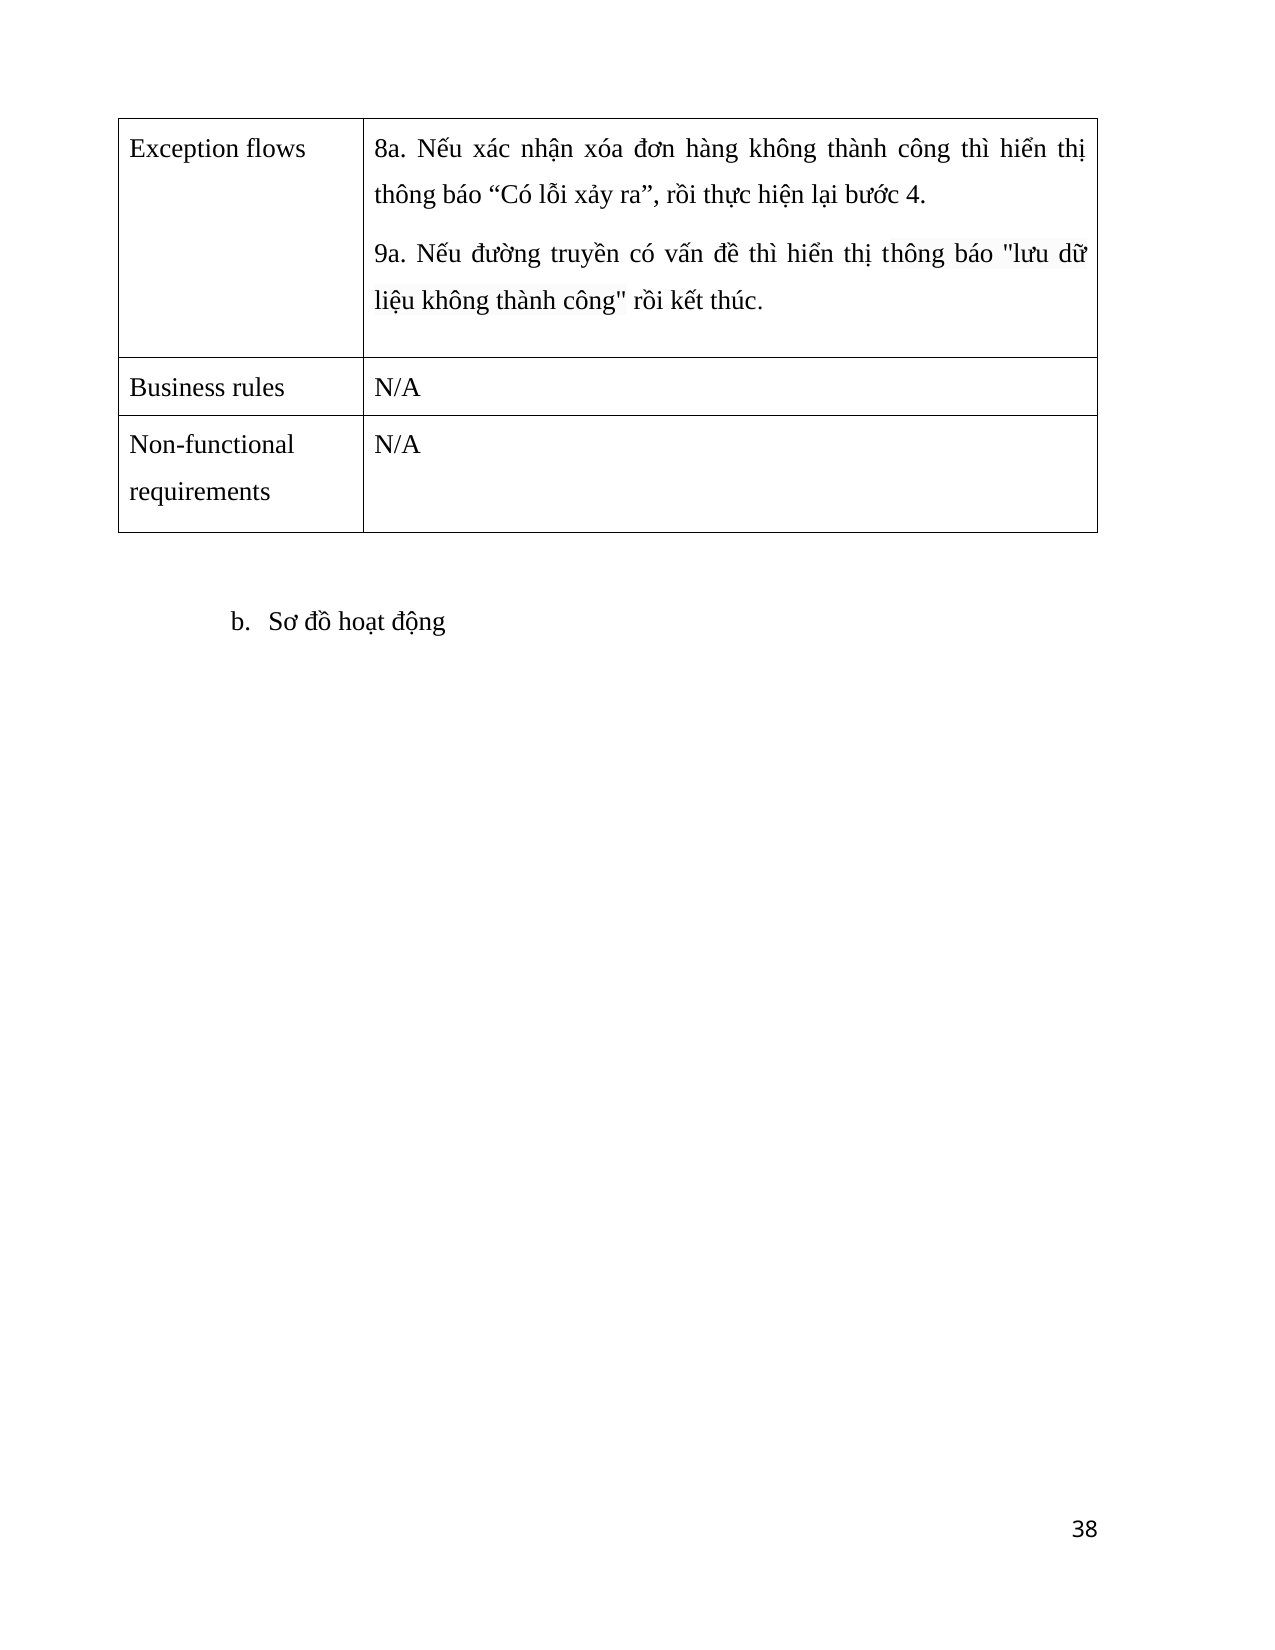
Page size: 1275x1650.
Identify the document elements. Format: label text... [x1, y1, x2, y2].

table_cell Exception flows [119, 119, 363, 357]
list Sơ đồ hoạt động [231, 605, 1098, 636]
table_cell Business rules [119, 358, 363, 415]
table_cell N/A [364, 358, 1097, 415]
table_cell N/A [364, 416, 1097, 532]
table_cell Non-functional requirements [119, 416, 363, 532]
table_cell 8a. Nếu xác nhận xóa đơn hàng không thành công thì hiển thị thông báo “Có lỗi xảy ra”, rồi thực hiện lại bước 4. 9a. Nếu đường truyền có vấn đề thì hiển thị thông báo ''lưu dữ liệu không thành công" rồi kết thúc. [364, 119, 1097, 357]
